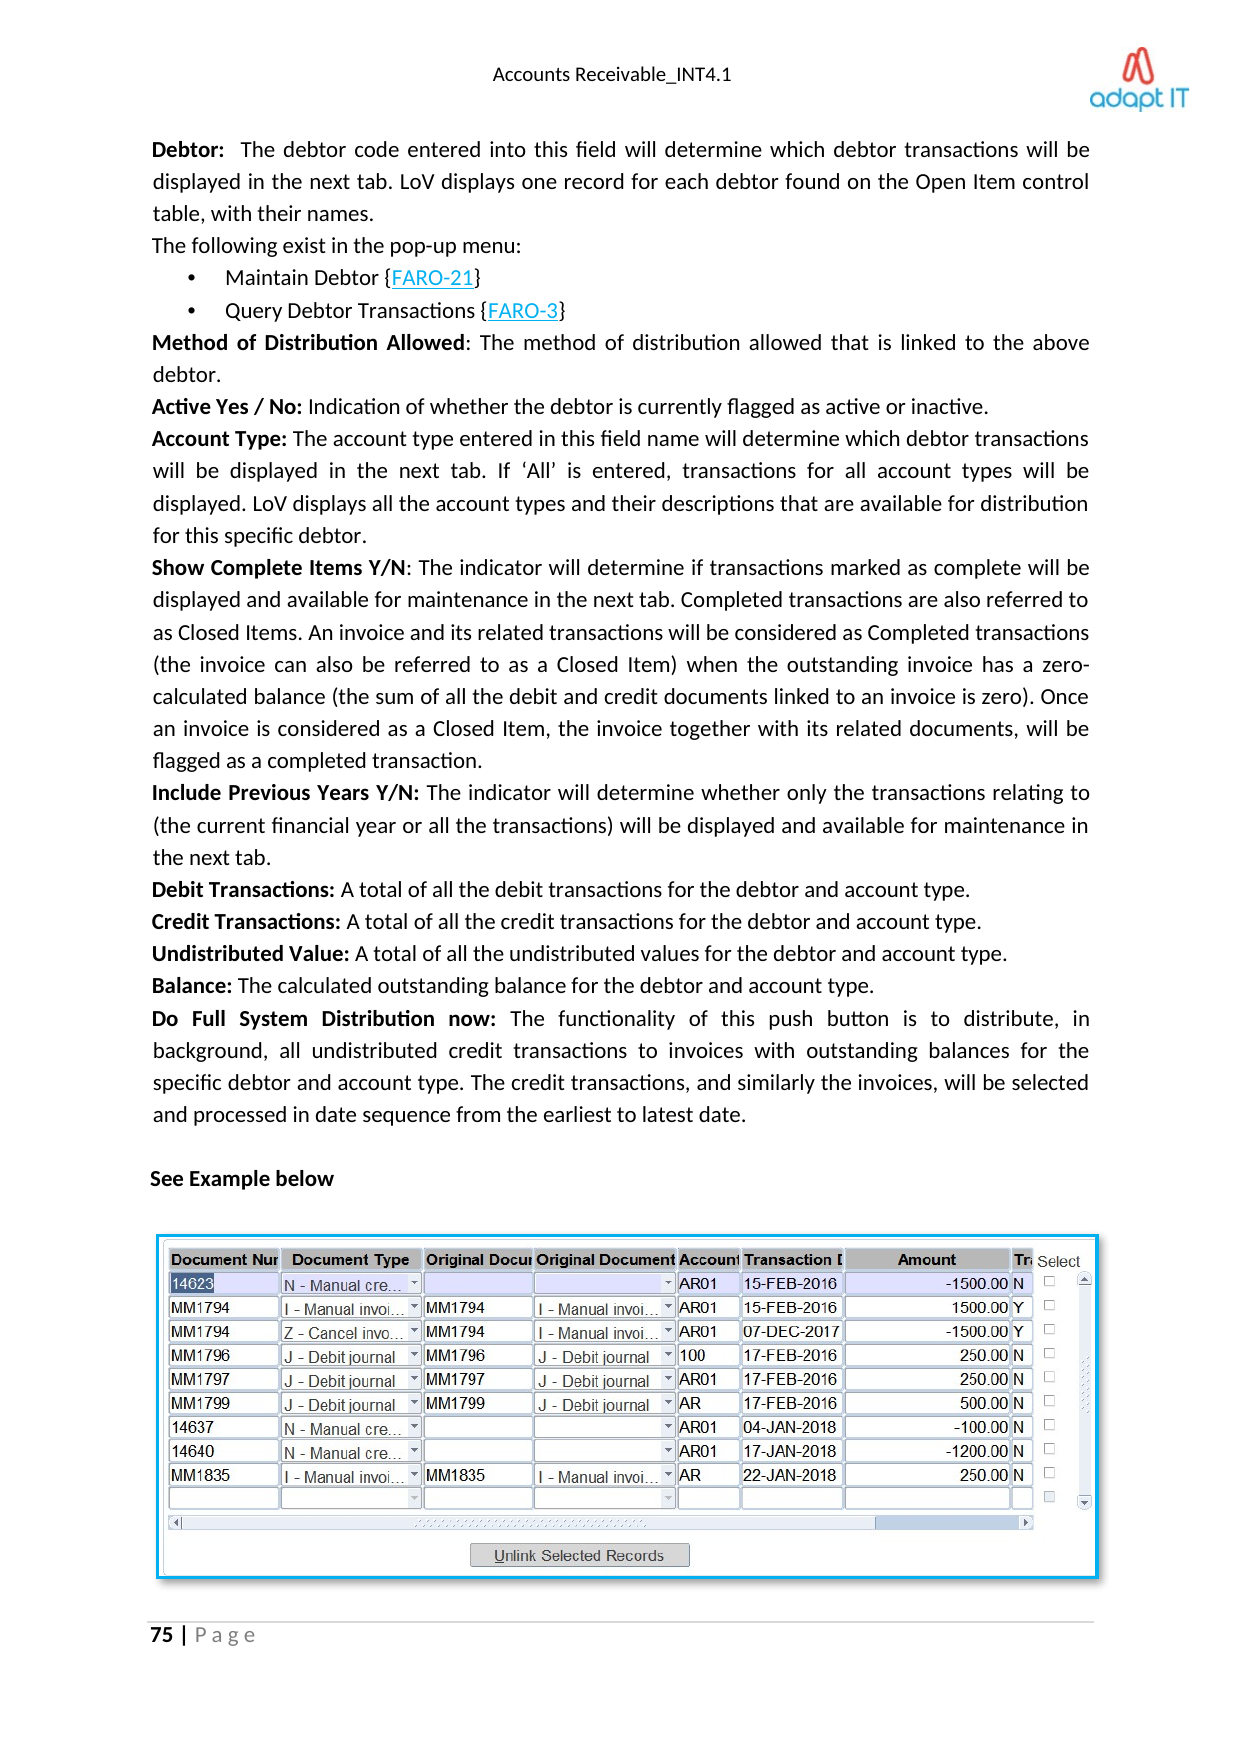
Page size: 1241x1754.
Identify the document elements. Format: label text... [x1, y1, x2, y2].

text Include Previous Years Y/N: The indicator will determine whether only the transactions relating to (the current financial year or all the transactions) will be displayed and available for maintenance in the next tab. [152, 778, 1091, 871]
picture [1090, 47, 1190, 112]
text Do Full System Distribution now: The functionality of this push button is to distribute, in background, all undistributed credit transactions to invoices with outstanding balances for the specific debtor and account type. The credit transactions, and similarly the invoices, will be selected and processed in date sequence from the earliest to latest date. [152, 1004, 1091, 1128]
text Method of Distribution Allowed: The method of distribution allowed that is linked to the above debtor. [152, 328, 1091, 388]
text Account Type: The account type entered in this field name will determine which debtor transactions will be displayed in the next tab. If ‘All’ is entered, transactions for all account types will be displayed. LoV displays all the account types and their descriptions that are available for distribution for this specific debtor. [152, 424, 1091, 549]
text The following exist in the pop-up menu: [152, 231, 1091, 259]
text Credit Transactions: A total of all the credit transactions for the debtor and account type. [152, 907, 1091, 935]
text Show Complete Items Y/N: The indicator will determine if transactions marked as complete will be displayed and available for maintenance in the next tab. Completed transactions are also referred to as Closed Items. An invoice and its related transactions will be considered as Completed transactions (the invoice can also be referred to as a Closed Item) when the outstanding invoice has a zero-calculated balance (the sum of all the debit and credit documents linked to an invoice is zero). Once an invoice is considered as a Closed Item, the invoice together with its related documents, will be flagged as a completed transaction. [152, 553, 1091, 774]
text Debtor: The debtor code entered into this field will determine which debtor transactions will be displayed in the next tab. LoV displays one record for each debtor found on the Open Item control table, with their names. [152, 135, 1091, 227]
text Debit Transactions: A total of all the debit transactions for the debtor and account type. [152, 875, 1091, 903]
text Balance: The calculated outstanding balance for the debtor and account type. [152, 972, 1091, 1000]
list Maintain Debtor {FARO-21} [187, 263, 1091, 292]
text Undistributed Value: A total of all the undistributed values for the debtor and account type. [152, 939, 1091, 967]
list Query Debtor Transactions {FARO-3} [187, 296, 1091, 324]
picture [160, 1238, 1094, 1575]
text See Example below [150, 1164, 1090, 1192]
text Active Yes / No: Indication of whether the debtor is currently flagged as active or inactive. [152, 392, 1091, 420]
